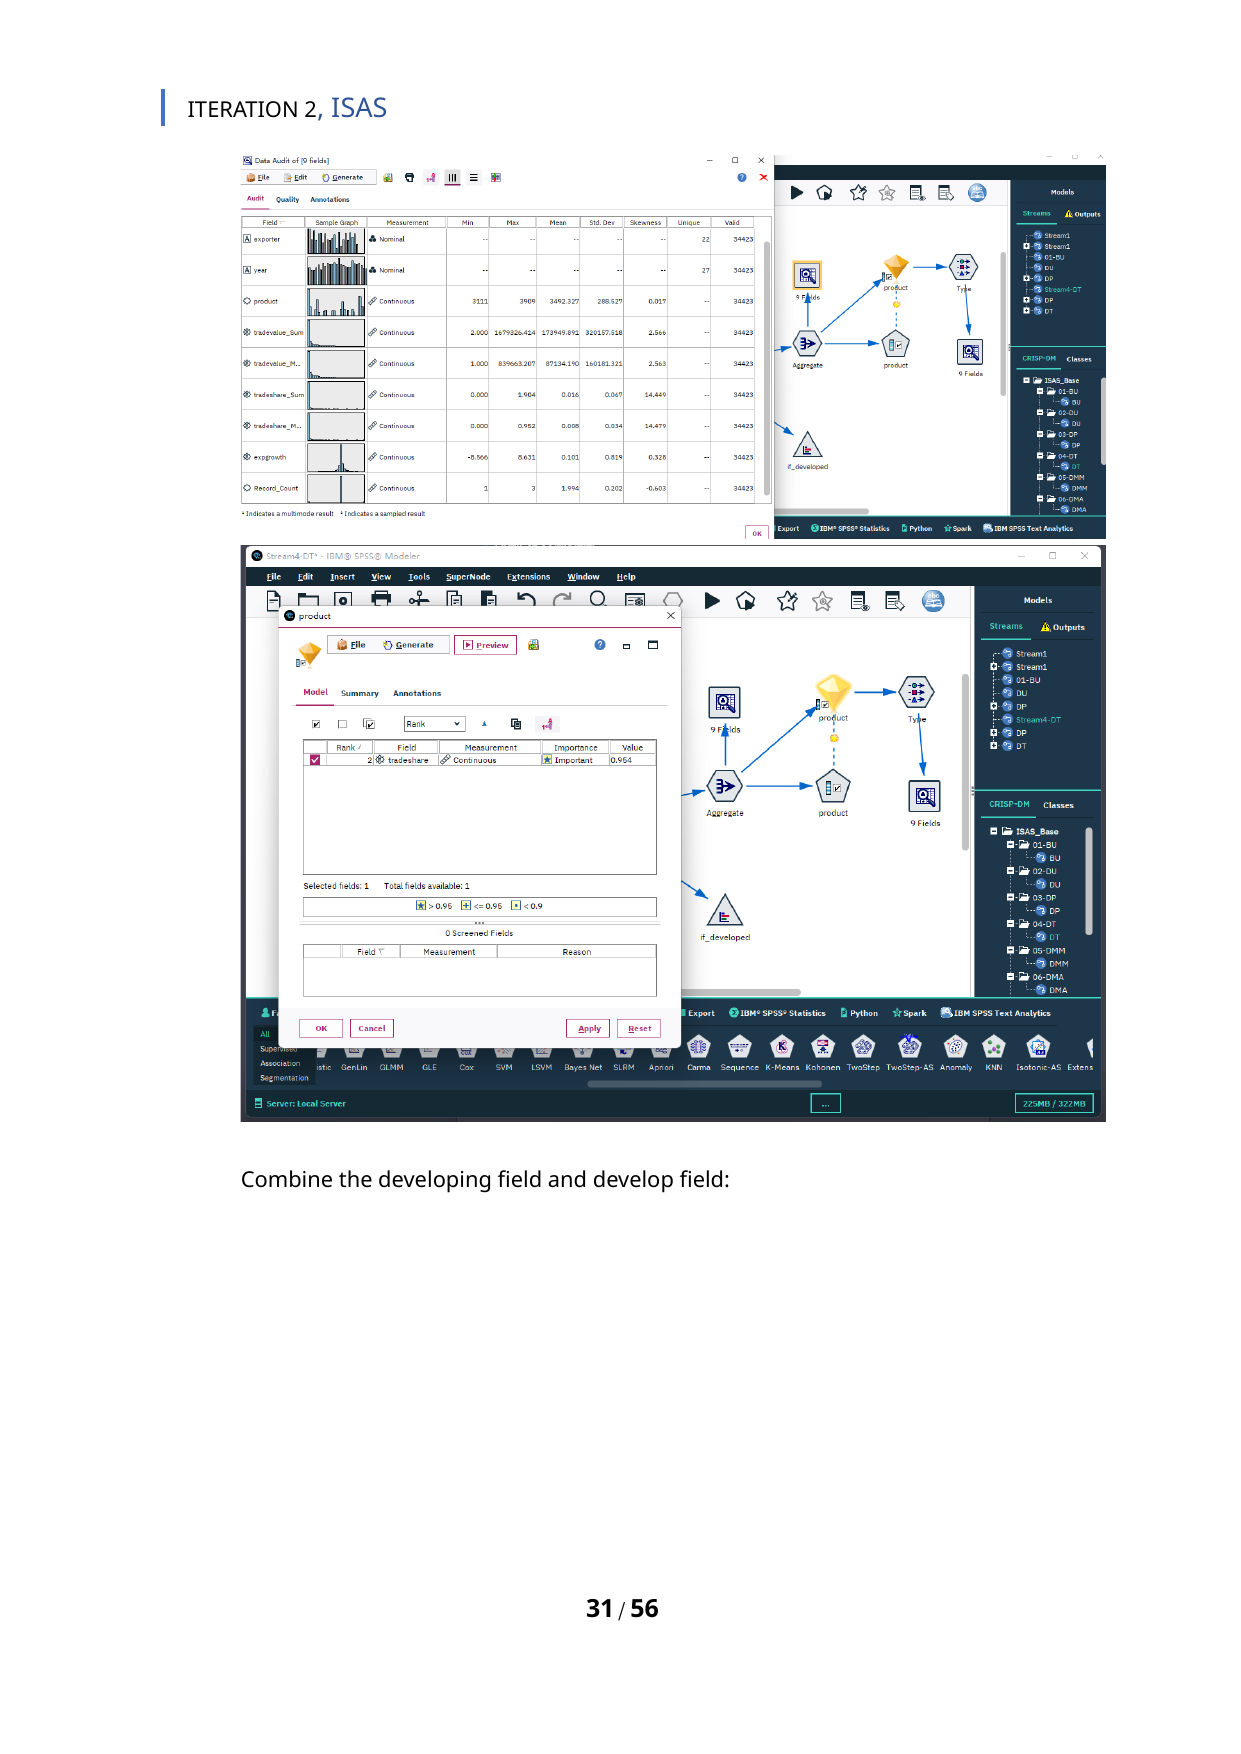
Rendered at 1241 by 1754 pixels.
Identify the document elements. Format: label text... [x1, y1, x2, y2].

picture [240, 545, 1106, 1122]
list Combine the developing field and develop field: [241, 1163, 1053, 1196]
picture [240, 155, 1106, 539]
